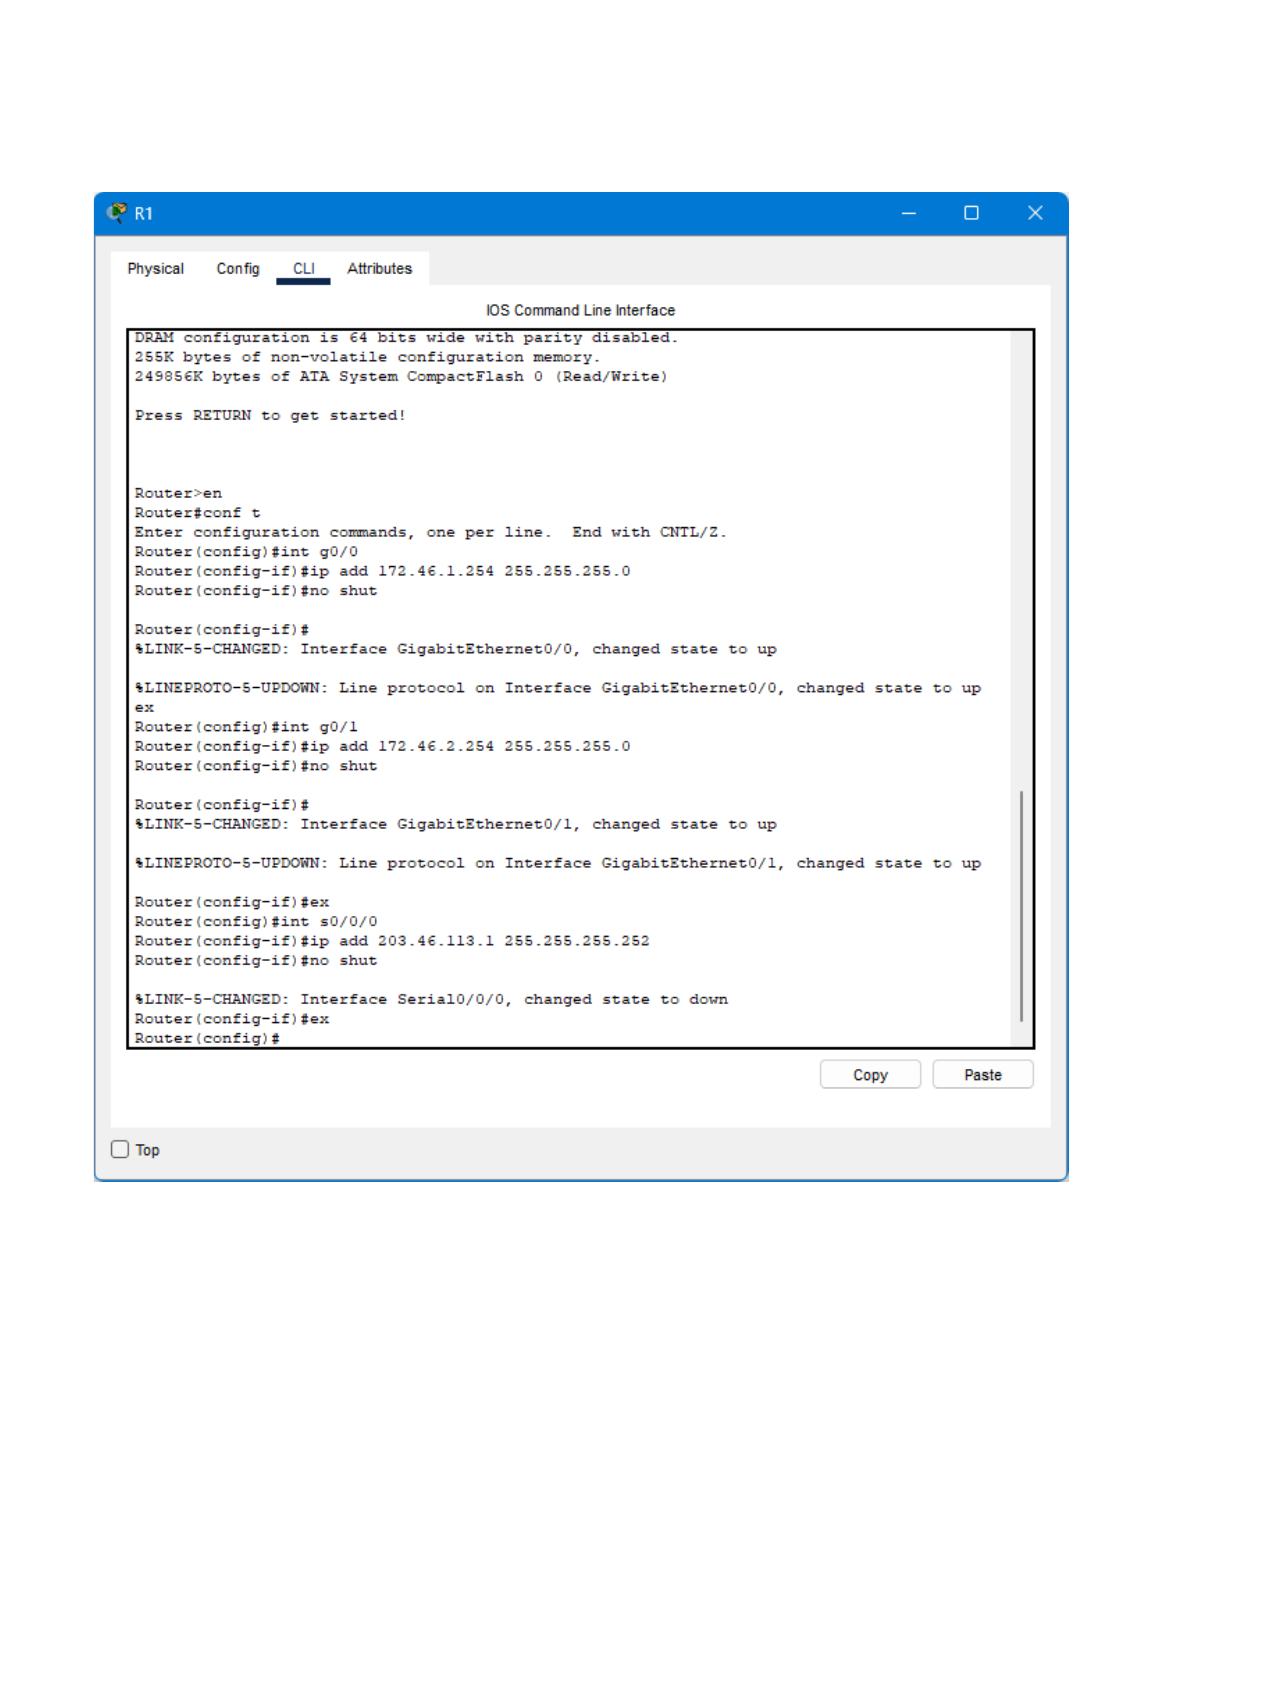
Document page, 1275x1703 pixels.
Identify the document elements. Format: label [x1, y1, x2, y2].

picture [93, 192, 1069, 1182]
